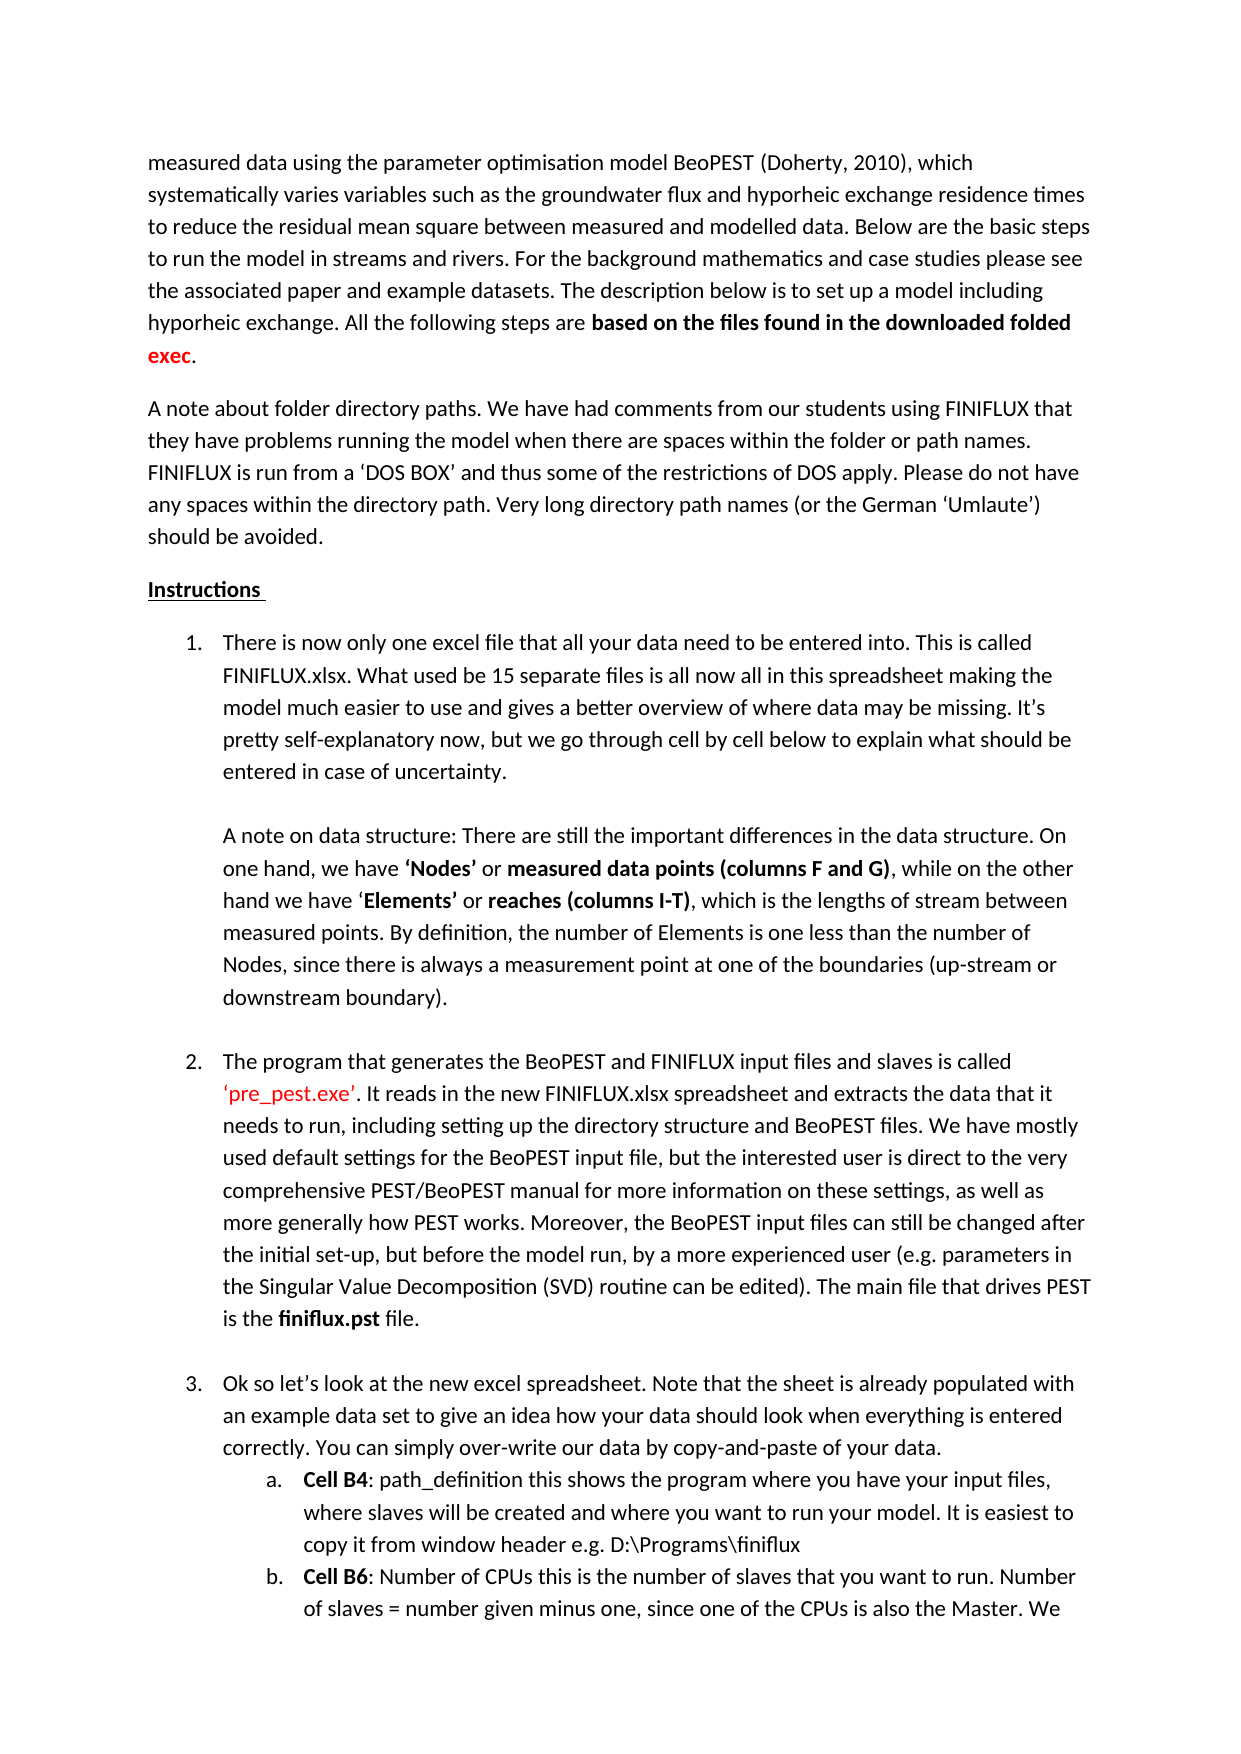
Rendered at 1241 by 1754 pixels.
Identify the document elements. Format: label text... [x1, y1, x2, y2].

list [266, 1562, 1093, 1622]
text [148, 148, 1093, 369]
text A note about folder directory paths. We have had comments from our students using FINIFLUX that they have problems running the model when there are spaces within the folder or path names. FINIFLUX is run from a ‘DOS BOX’ and thus some of the restrictions of DOS apply. Please do not have any spaces within the directory path. Very long directory path names (or the German ‘Umlaute’) should be avoided. [148, 394, 1093, 551]
list Cell B4: path_definition this shows the program where you have your input files, where slaves will be created and where you want to run your model. It is easiest to copy it from window header e.g. D:\Programs\finiflux [266, 1465, 1093, 1558]
list There is now only one excel file that all your data need to be entered into. This is called FINIFLUX.xlsx. What used be 15 separate files is all now all in this spreadsheet making the model much easier to use and gives a better overview of where data may be missing. It’s pretty self-explanatory now, but we go through cell by cell below to explain what should be entered in case of uncertainty. [185, 628, 1093, 785]
list A note on data structure: There are still the important differences in the data structure. On one hand, we have ‘Nodes’ or measured data points (columns F and G), while on the other hand we have ‘Elements’ or reaches (columns I-T), which is the lengths of stream between measured points. By definition, the number of Elements is one less than the number of Nodes, since there is always a measurement point at one of the boundaries (up-stream or downstream boundary). [223, 822, 1093, 1011]
text Instructions [148, 576, 1093, 603]
list Ok so let’s look at the new excel spreadsheet. Note that the sheet is already populated with an example data set to give an idea how your data should look when everything is entered correctly. You can simply over-write our data by copy-and-paste of your data. [185, 1369, 1093, 1461]
list The program that generates the BeoPEST and FINIFLUX input files and slaves is called ‘pre_pest.exe’. It reads in the new FINIFLUX.xlsx spreadsheet and extracts the data that it needs to run, including setting up the directory structure and BeoPEST files. We have mostly used default settings for the BeoPEST input file, but the interested user is direct to the very comprehensive PEST/BeoPEST manual for more information on these settings, as well as more generally how PEST works. Moreover, the BeoPEST input files can still be changed after the initial set-up, but before the model run, by a more experienced user (e.g. parameters in the Singular Value Decomposition (SVD) routine can be edited). The main file that drives PEST is the finiflux.pst file. [185, 1047, 1093, 1332]
